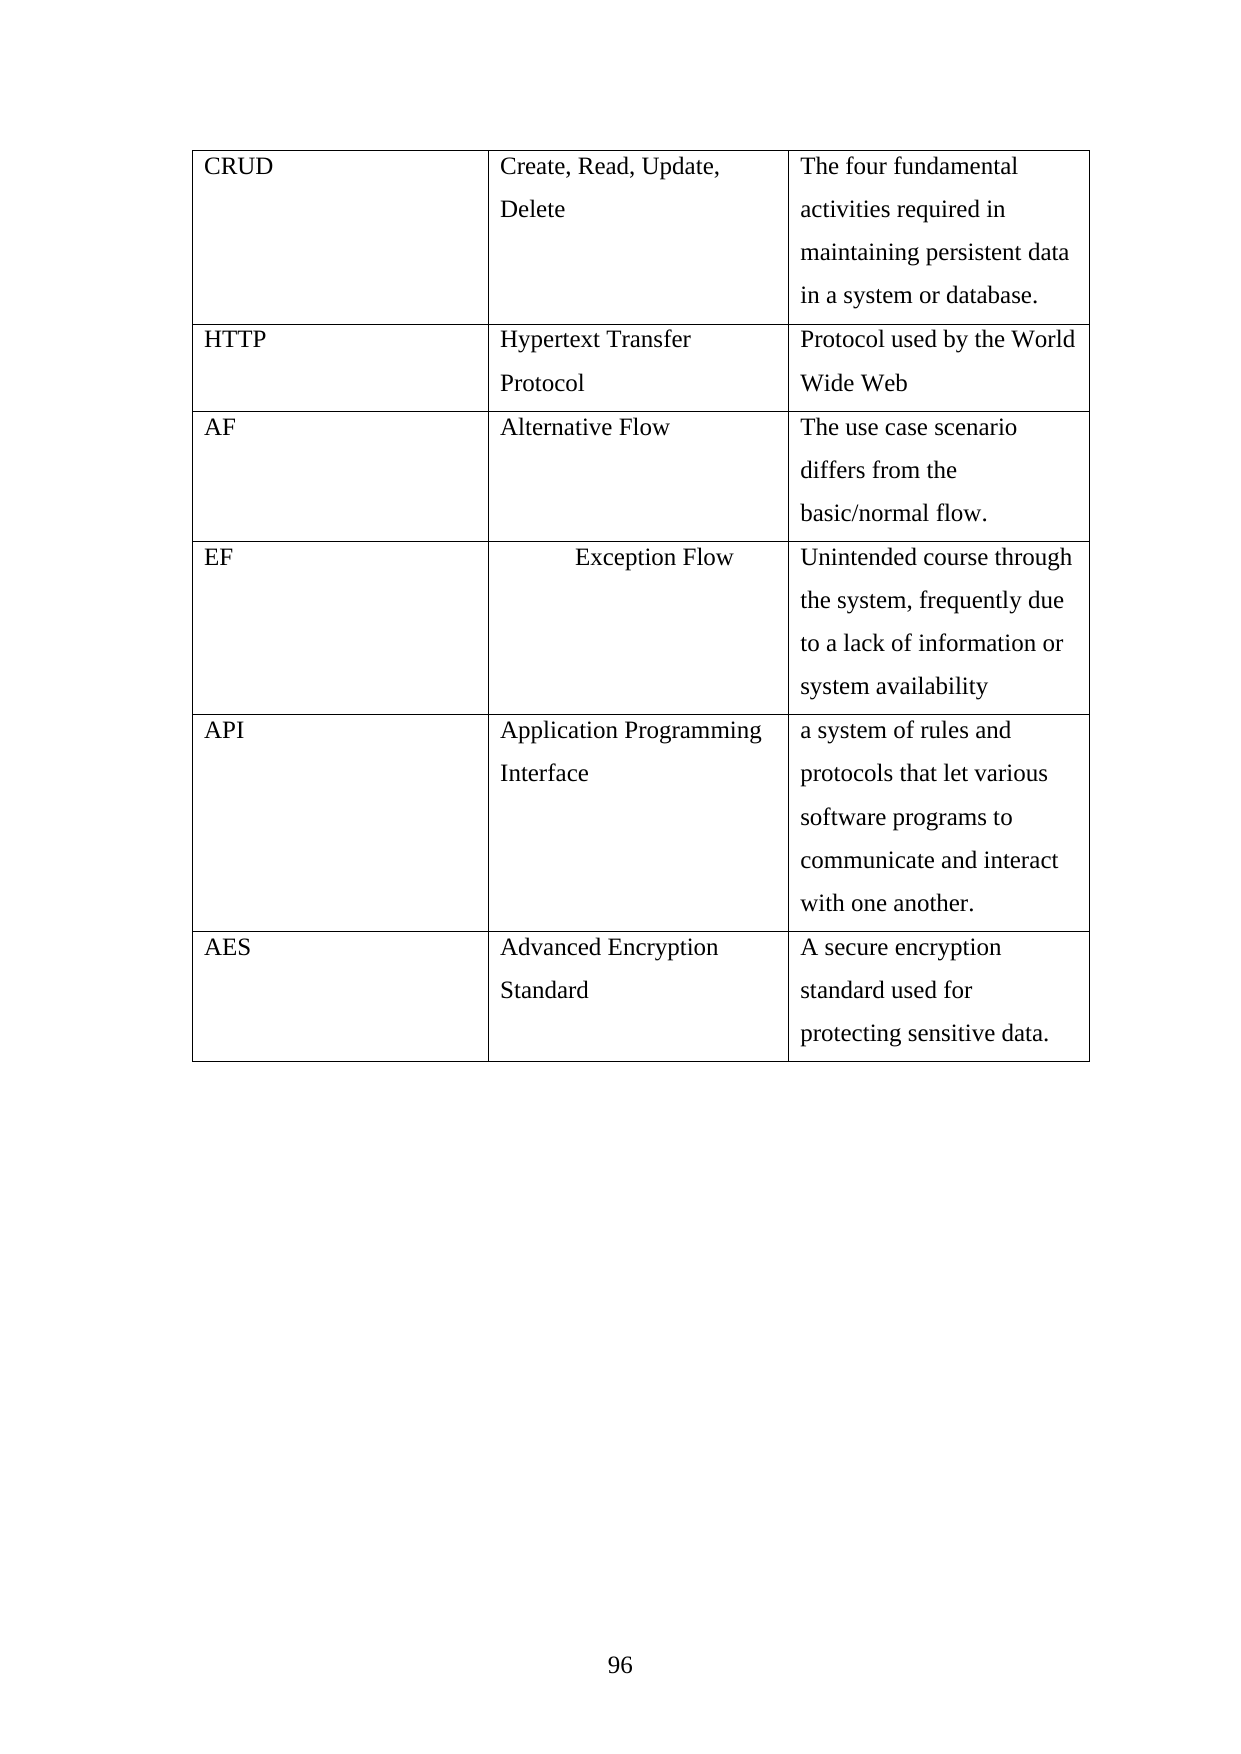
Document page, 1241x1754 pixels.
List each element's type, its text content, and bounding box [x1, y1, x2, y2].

table_cell A secure encryption standard used for protecting sensitive data. [789, 932, 1089, 1061]
table_cell Unintended course through the system, frequently due to a lack of information or system availability [789, 542, 1089, 714]
table_cell Exception Flow [489, 542, 788, 714]
table_cell The four fundamental activities required in maintaining persistent data in a system or database. [789, 151, 1089, 323]
table_cell The use case scenario differs from the basic/normal flow. [789, 412, 1089, 541]
table_cell AF [193, 412, 488, 541]
table_cell Advanced Encryption Standard [489, 932, 788, 1061]
table_cell API [193, 715, 488, 931]
table_cell AES [193, 932, 488, 1061]
table_cell CRUD [193, 151, 488, 323]
table_cell EF [193, 542, 488, 714]
table_cell HTTP [193, 325, 488, 411]
table_cell Create, Read, Update, Delete [489, 151, 788, 323]
table_cell Hypertext Transfer Protocol [489, 325, 788, 411]
table_cell a system of rules and protocols that let various software programs to communicate and interact with one another. [789, 715, 1089, 931]
table_cell Alternative Flow [489, 412, 788, 541]
table_cell Protocol used by the World Wide Web [789, 325, 1089, 411]
table_cell Application Programming Interface [489, 715, 788, 931]
